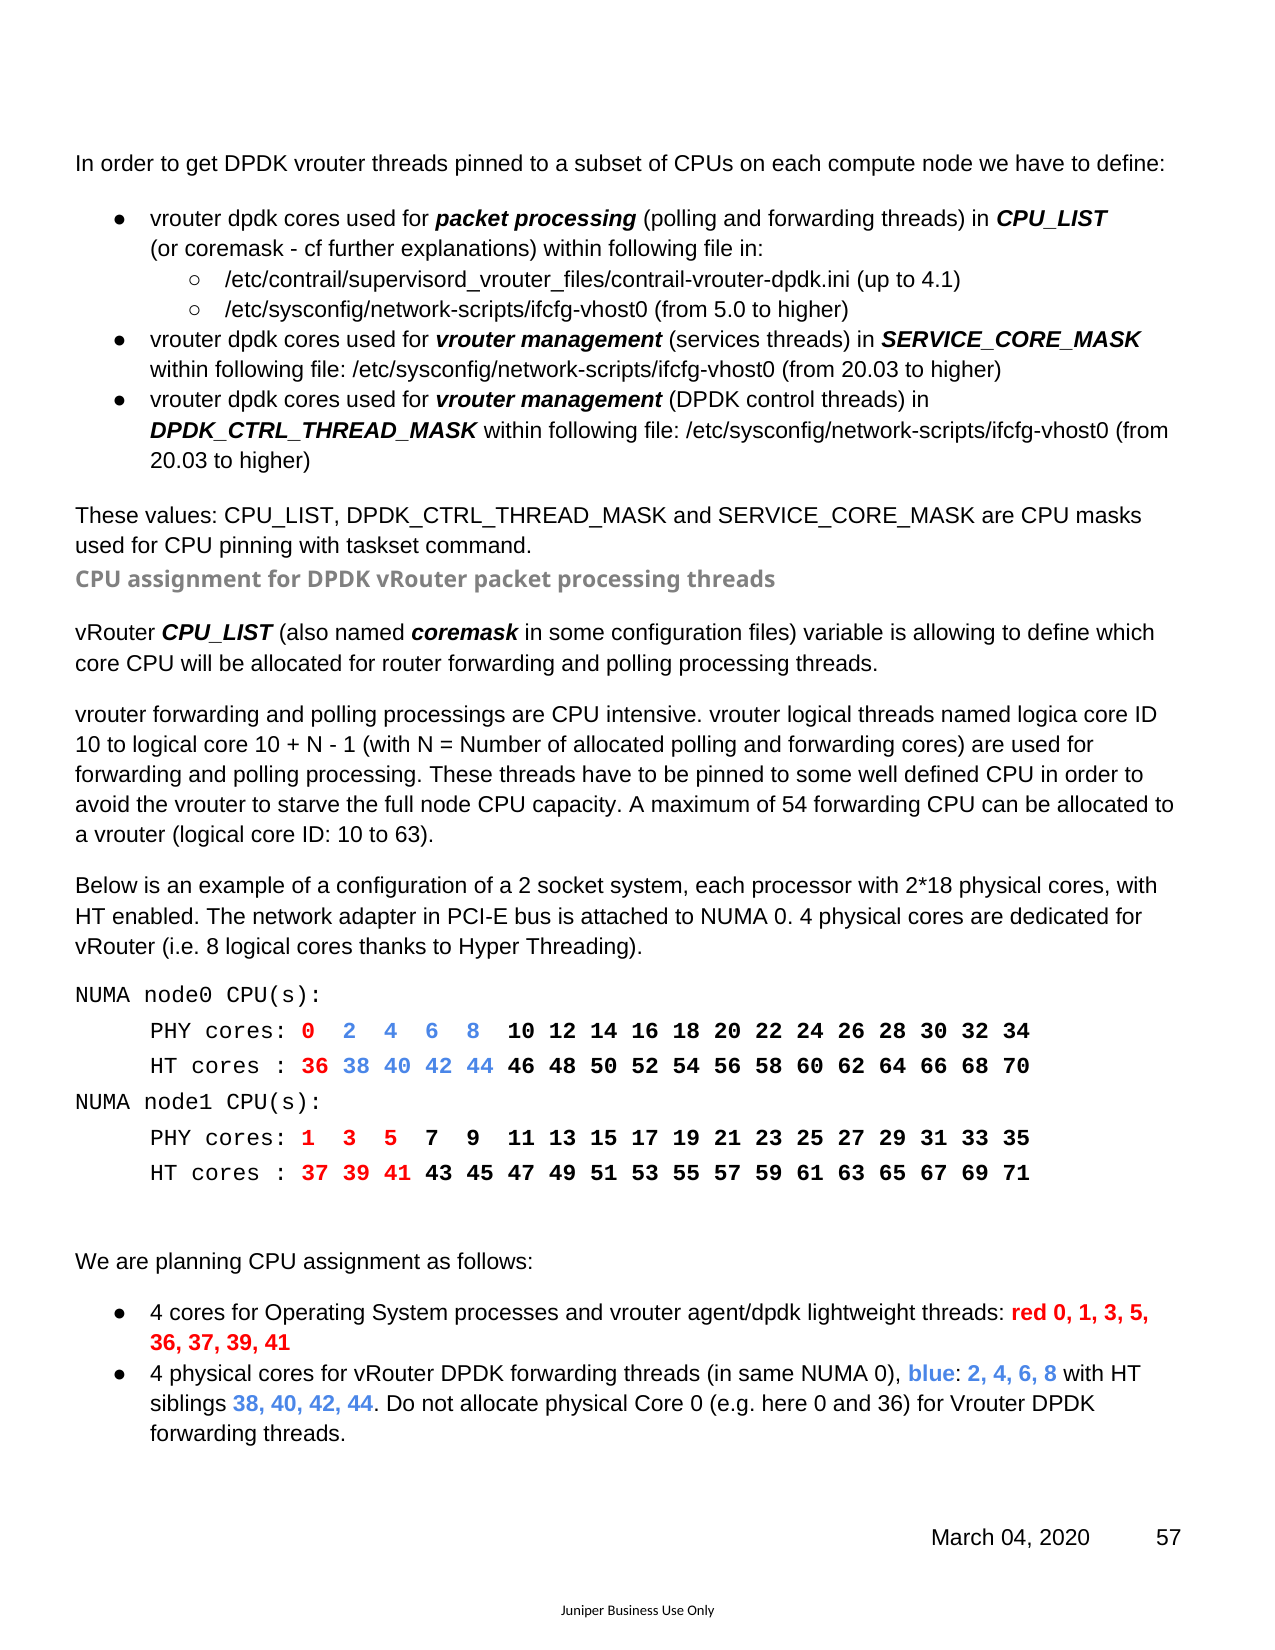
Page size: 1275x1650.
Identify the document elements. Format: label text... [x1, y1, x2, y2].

list 4 physical cores for vRouter DPDK forwarding threads (in same NUMA 0), blue: 2, 4, 6, 8 with HT siblings 38, 40, 42, 44. Do not allocate physical Core 0 (e.g. here 0 and 36) for Vrouter DPDK forwarding threads. [112, 1359, 1181, 1446]
text NUMA node1 CPU(s): [75, 1090, 1181, 1116]
list /etc/contrail/supervisord_vrouter_files/contrail-vrouter-dpdk.ini (up to 4.1) [187, 266, 1181, 292]
text In order to get DPDK vrouter threads pinned to a subset of CPUs on each compute node we have to define: [75, 150, 1181, 176]
list /etc/sysconfig/network-scripts/ifcfg-vhost0 (from 5.0 to higher) [187, 296, 1181, 322]
text We are planning CPU assignment as follows: [75, 1248, 1181, 1274]
list vrouter dpdk cores used for vrouter management (DPDK control threads) in DPDK_CTRL_THREAD_MASK within following file: /etc/sysconfig/network-scripts/ifcfg-vhost0 (from 20.03 to higher) [112, 386, 1181, 473]
text NUMA node0 CPU(s): [75, 984, 1181, 1010]
text These values: CPU_LIST, DPDK_CTRL_THREAD_MASK and SERVICE_CORE_MASK are CPU masks used for CPU pinning with taskset command. [75, 502, 1181, 559]
text PHY cores: 1 3 5 7 9 11 13 15 17 19 21 23 25 27 29 31 33 35 [75, 1126, 1181, 1152]
list 4 cores for Operating System processes and vrouter agent/dpdk lightweight threads: red 0, 1, 3, 5, 36, 37, 39, 41 [112, 1299, 1181, 1356]
text HT cores : 37 39 41 43 45 47 49 51 53 55 57 59 61 63 65 67 69 71 [75, 1161, 1181, 1187]
text vRouter CPU_LIST (also named coremask in some configuration files) variable is allowing to define which core CPU will be allocated for router forwarding and polling processing threads. [75, 619, 1181, 676]
list vrouter dpdk cores used for packet processing (polling and forwarding threads) in CPU_LIST (or coremask - cf further explanations) within following file in: [112, 205, 1181, 262]
text PHY cores: 0 2 4 6 8 10 12 14 16 18 20 22 24 26 28 30 32 34 [75, 1019, 1181, 1045]
list vrouter dpdk cores used for vrouter management (services threads) in SERVICE_CORE_MASK within following file: /etc/sysconfig/network-scripts/ifcfg-vhost0 (from 20.03 to higher) [112, 326, 1181, 383]
text Below is an example of a configuration of a 2 socket system, each processor with 2*18 physical cores, with HT enabled. The network adapter in PCI-E bus is attached to NUMA 0. 4 physical cores are dedicated for vRouter (i.e. 8 logical cores thanks to Hyper Threading). [75, 872, 1181, 959]
subtitle CPU assignment for DPDK vRouter packet processing threads [75, 562, 1181, 594]
text vrouter forwarding and polling processings are CPU intensive. vrouter logical threads named logica core ID 10 to logical core 10 + N - 1 (with N = Number of allocated polling and forwarding cores) are used for forwarding and polling processing. These threads have to be pinned to some well defined CPU in order to avoid the vrouter to starve the full node CPU capacity. A maximum of 54 forwarding CPU can be allocated to a vrouter (logical core ID: 10 to 63). [75, 701, 1181, 848]
text HT cores : 36 38 40 42 44 46 48 50 52 54 56 58 60 62 64 66 68 70 [75, 1055, 1181, 1081]
